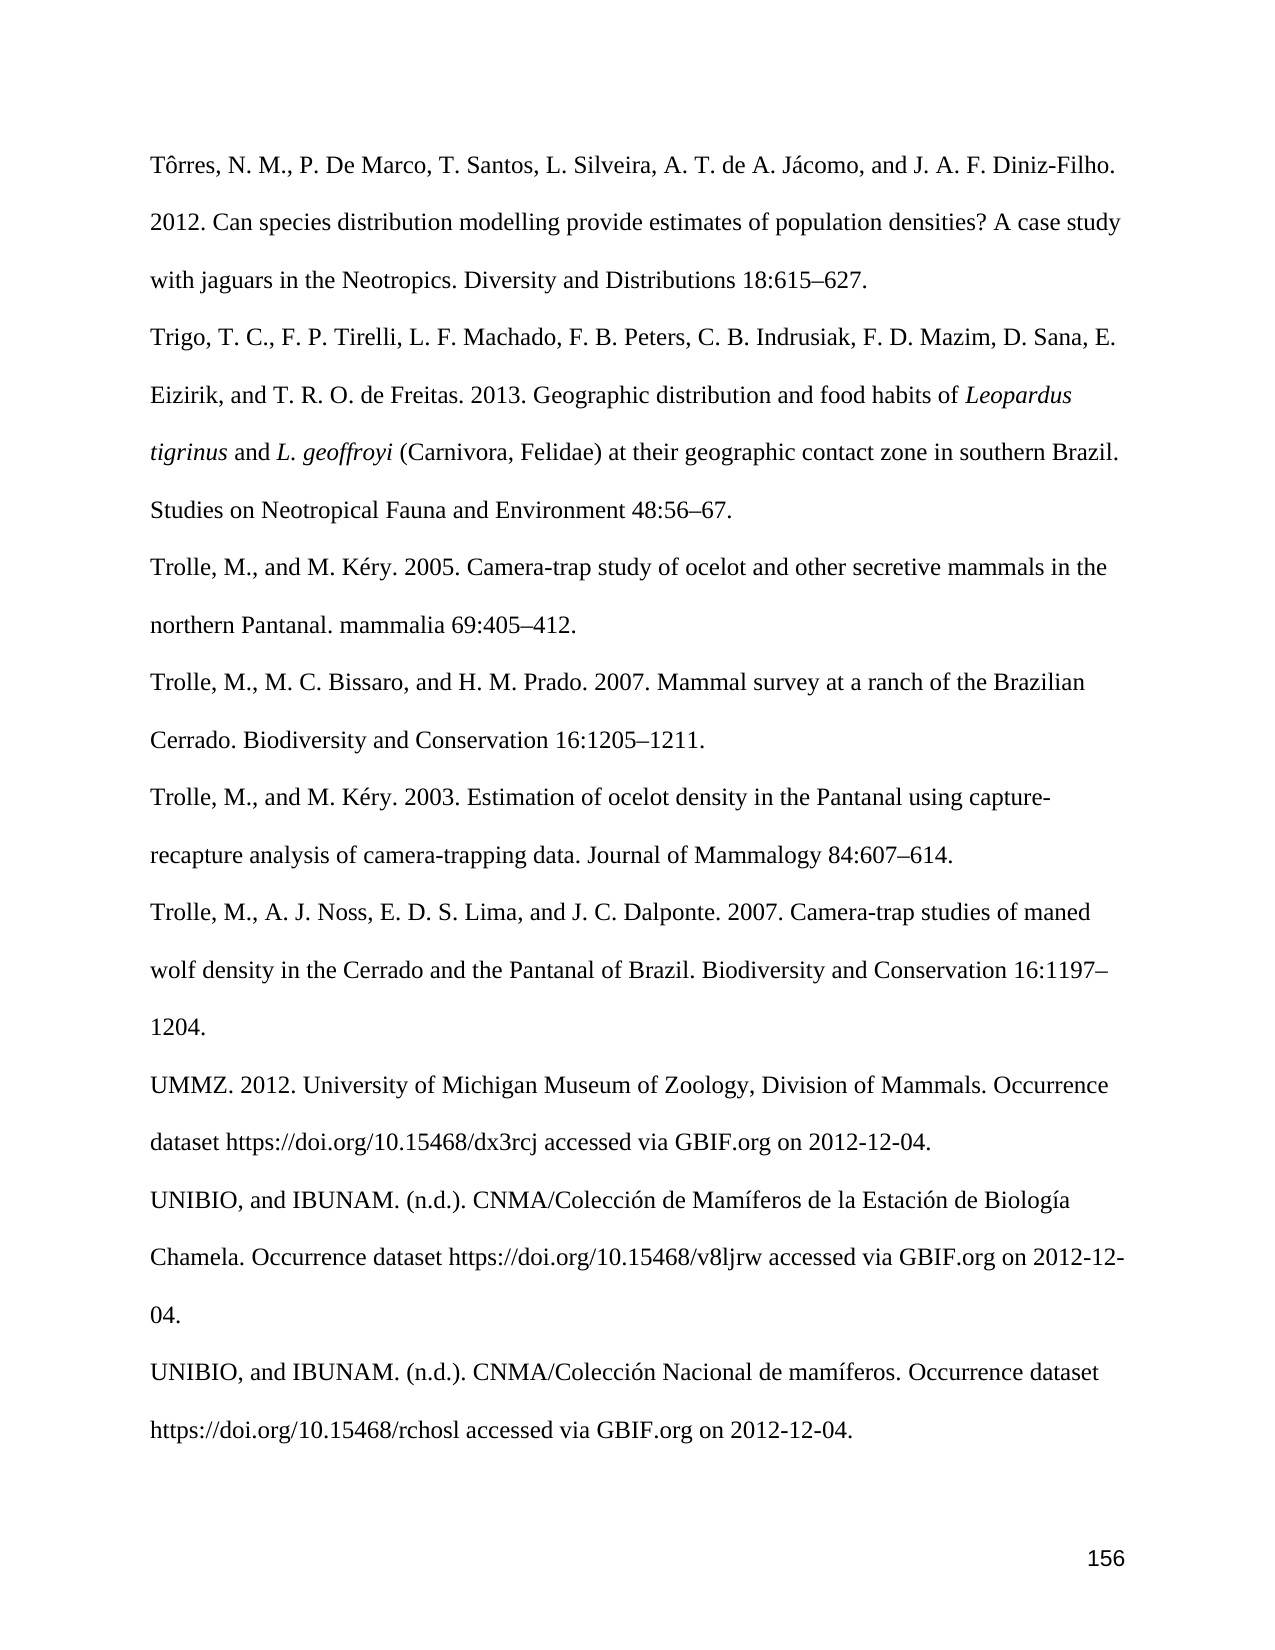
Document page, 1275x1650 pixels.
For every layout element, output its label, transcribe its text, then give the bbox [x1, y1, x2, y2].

text UNIBIO, and IBUNAM. (n.d.). CNMA/Colección de Mamíferos de la Estación de Biología Chamela. Occurrence dataset https://doi.org/10.15468/v8ljrw accessed via GBIF.org on 2012-12-04. [150, 1185, 1125, 1329]
text Trolle, M., and M. Kéry. 2003. Estimation of ocelot density in the Pantanal using capture-recapture analysis of camera-trapping data. Journal of Mammalogy 84:607–614. [150, 782, 1125, 869]
text UNIBIO, and IBUNAM. (n.d.). CNMA/Colección Nacional de mamíferos. Occurrence dataset https://doi.org/10.15468/rchosl accessed via GBIF.org on 2012-12-04. [150, 1357, 1125, 1444]
text UMMZ. 2012. University of Michigan Museum of Zoology, Division of Mammals. Occurrence dataset https://doi.org/10.15468/dx3rcj accessed via GBIF.org on 2012-12-04. [150, 1070, 1125, 1156]
text Tôrres, N. M., P. De Marco, T. Santos, L. Silveira, A. T. de A. Jácomo, and J. A. F. Diniz-Filho. 2012. Can species distribution modelling provide estimates of population densities? A case study with jaguars in the Neotropics. Diversity and Distributions 18:615–627. [150, 150, 1125, 294]
text Trigo, T. C., F. P. Tirelli, L. F. Machado, F. B. Peters, C. B. Indrusiak, F. D. Mazim, D. Sana, E. Eizirik, and T. R. O. de Freitas. 2013. Geographic distribution and food habits of Leopardus tigrinus and L. geoffroyi (Carnivora, Felidae) at their geographic contact zone in southern Brazil. Studies on Neotropical Fauna and Environment 48:56–67. [150, 322, 1125, 524]
text Trolle, M., A. J. Noss, E. D. S. Lima, and J. C. Dalponte. 2007. Camera-trap studies of maned wolf density in the Cerrado and the Pantanal of Brazil. Biodiversity and Conservation 16:1197–1204. [150, 897, 1125, 1041]
text Trolle, M., and M. Kéry. 2005. Camera-trap study of ocelot and other secretive mammals in the northern Pantanal. mammalia 69:405–412. [150, 552, 1125, 639]
text Trolle, M., M. C. Bissaro, and H. M. Prado. 2007. Mammal survey at a ranch of the Brazilian Cerrado. Biodiversity and Conservation 16:1205–1211. [150, 667, 1125, 754]
